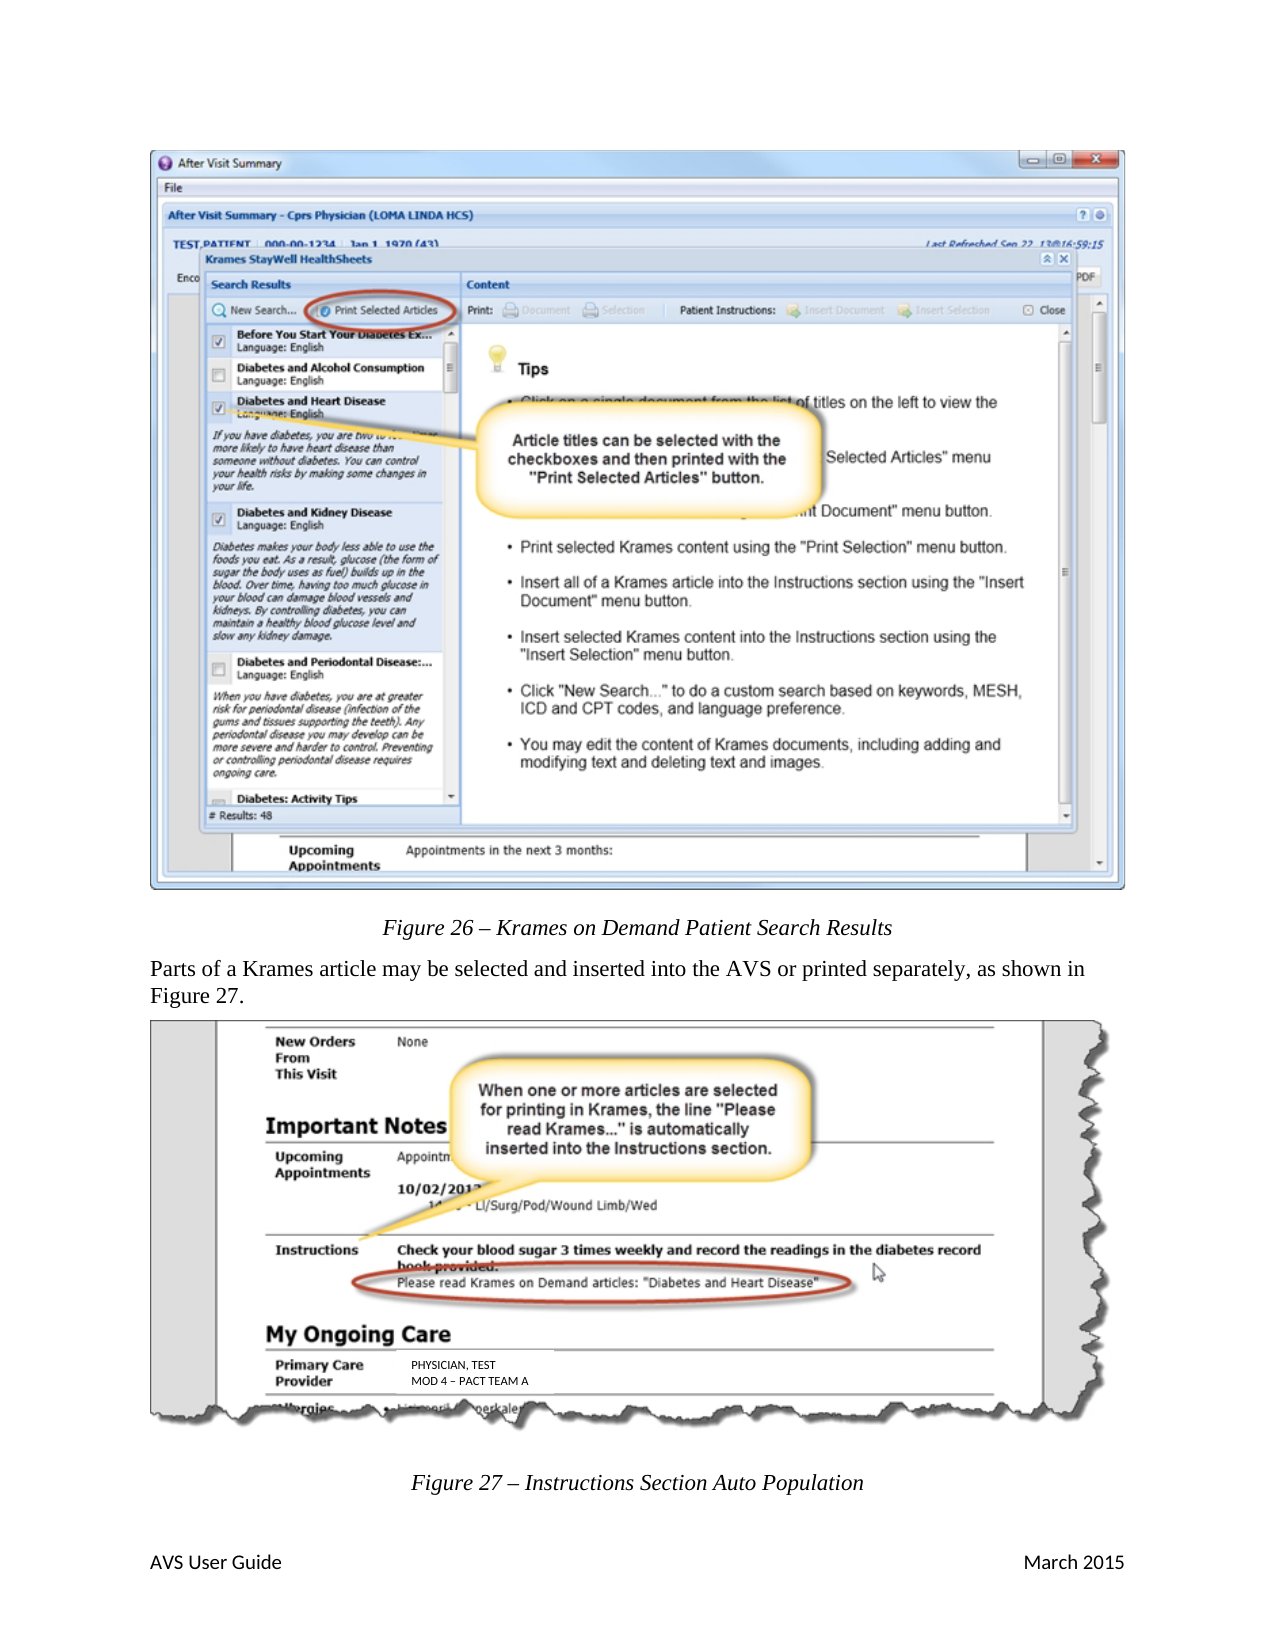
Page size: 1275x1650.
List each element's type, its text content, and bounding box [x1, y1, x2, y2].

picture [150, 1020, 1125, 1445]
picture [150, 150, 1125, 890]
text Parts of a Krames article may be selected and inserted into the AVS or printed separately, as shown in Figure 27. [150, 955, 1125, 1008]
